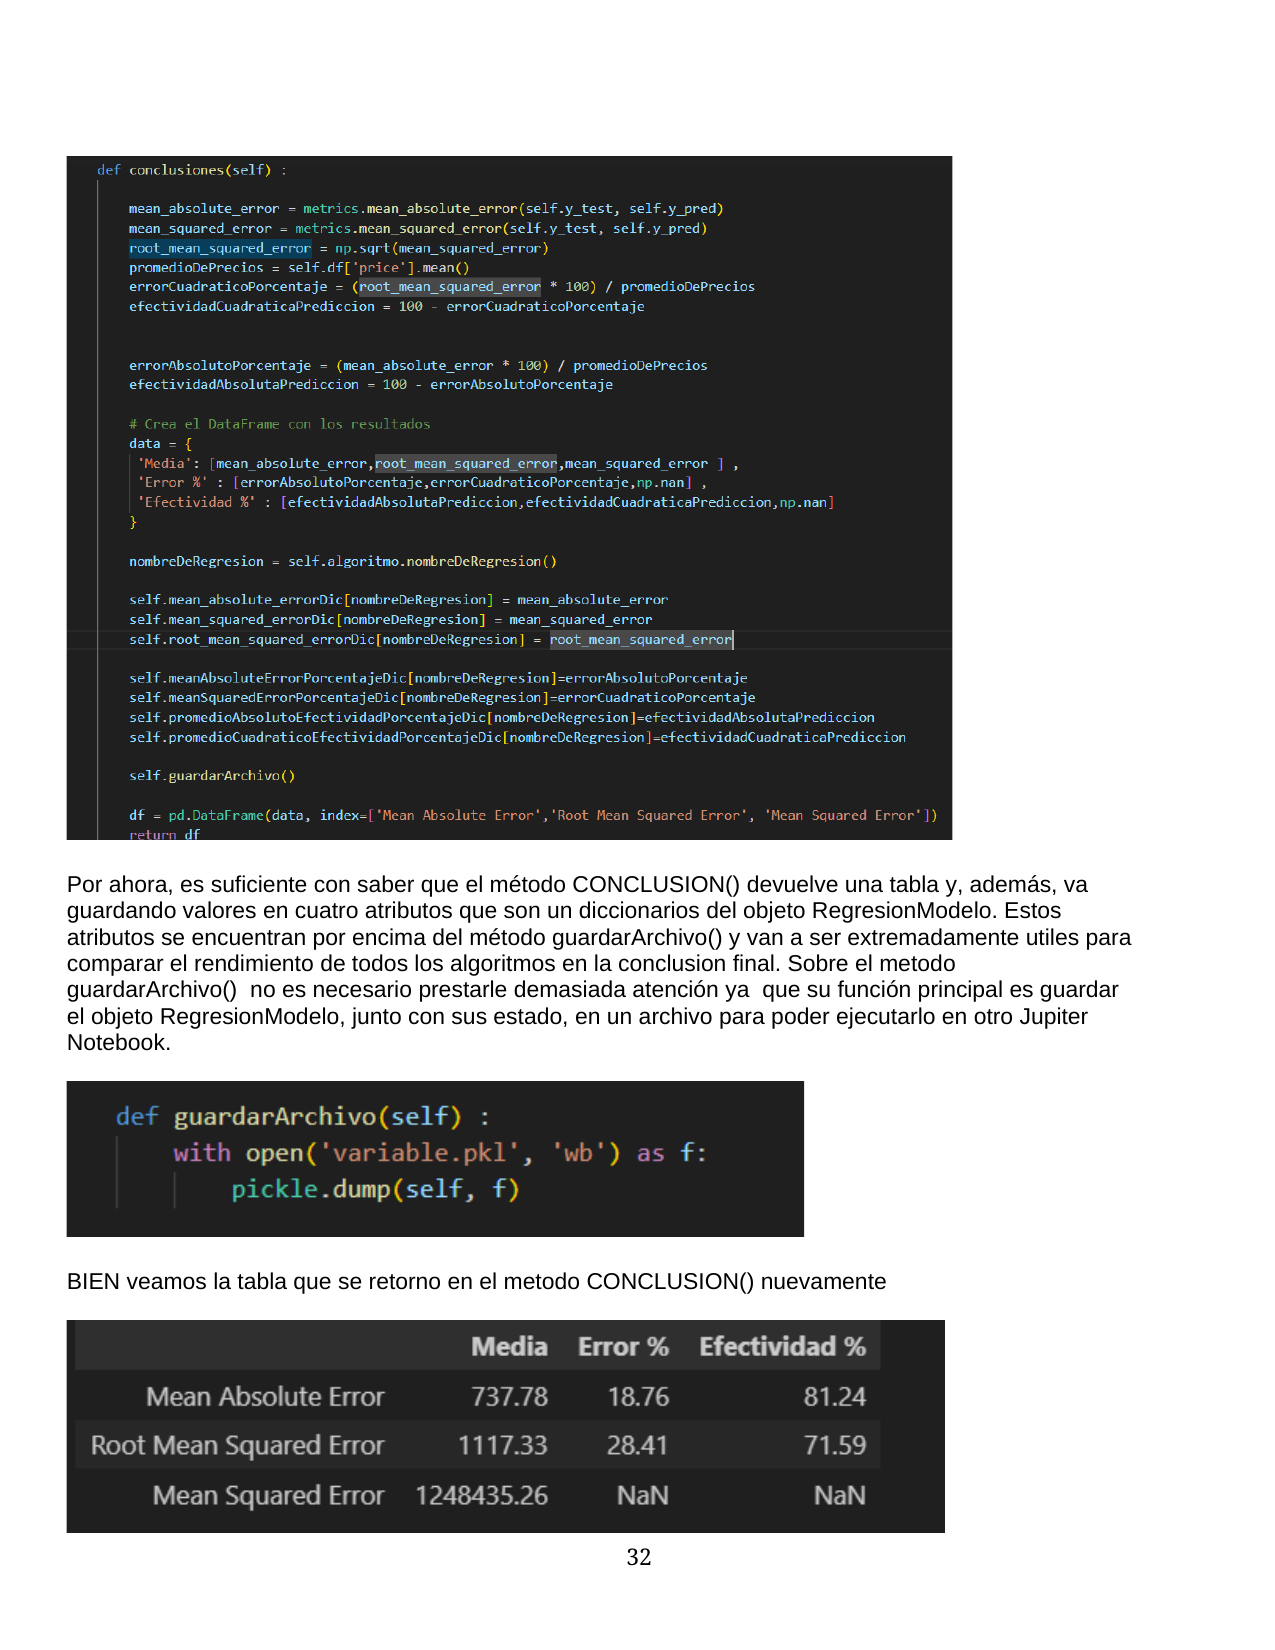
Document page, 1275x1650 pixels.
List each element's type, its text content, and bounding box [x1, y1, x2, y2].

picture [66, 156, 953, 840]
picture [66, 1081, 805, 1237]
picture [66, 1320, 945, 1533]
text BIEN veamos la tabla que se retorno en el metodo CONCLUSION() nuevamente [67, 1268, 1137, 1294]
text Por ahora, es suficiente con saber que el método CONCLUSION() devuelve una tabla y, además, va guardando valores en cuatro atributos que son un diccionarios del objeto RegresionModelo. Estos atributos se encuentran por encima del método guardarArchivo() y van a ser extremadamente utiles para comparar el rendimiento de todos los algoritmos en la conclusion final. Sobre el metodo guardarArchivo() no es necesario prestarle demasiada atención ya que su función principal es guardar el objeto RegresionModelo, junto con sus estado, en un archivo para poder ejecutarlo en otro Jupiter Notebook. [67, 871, 1137, 1055]
